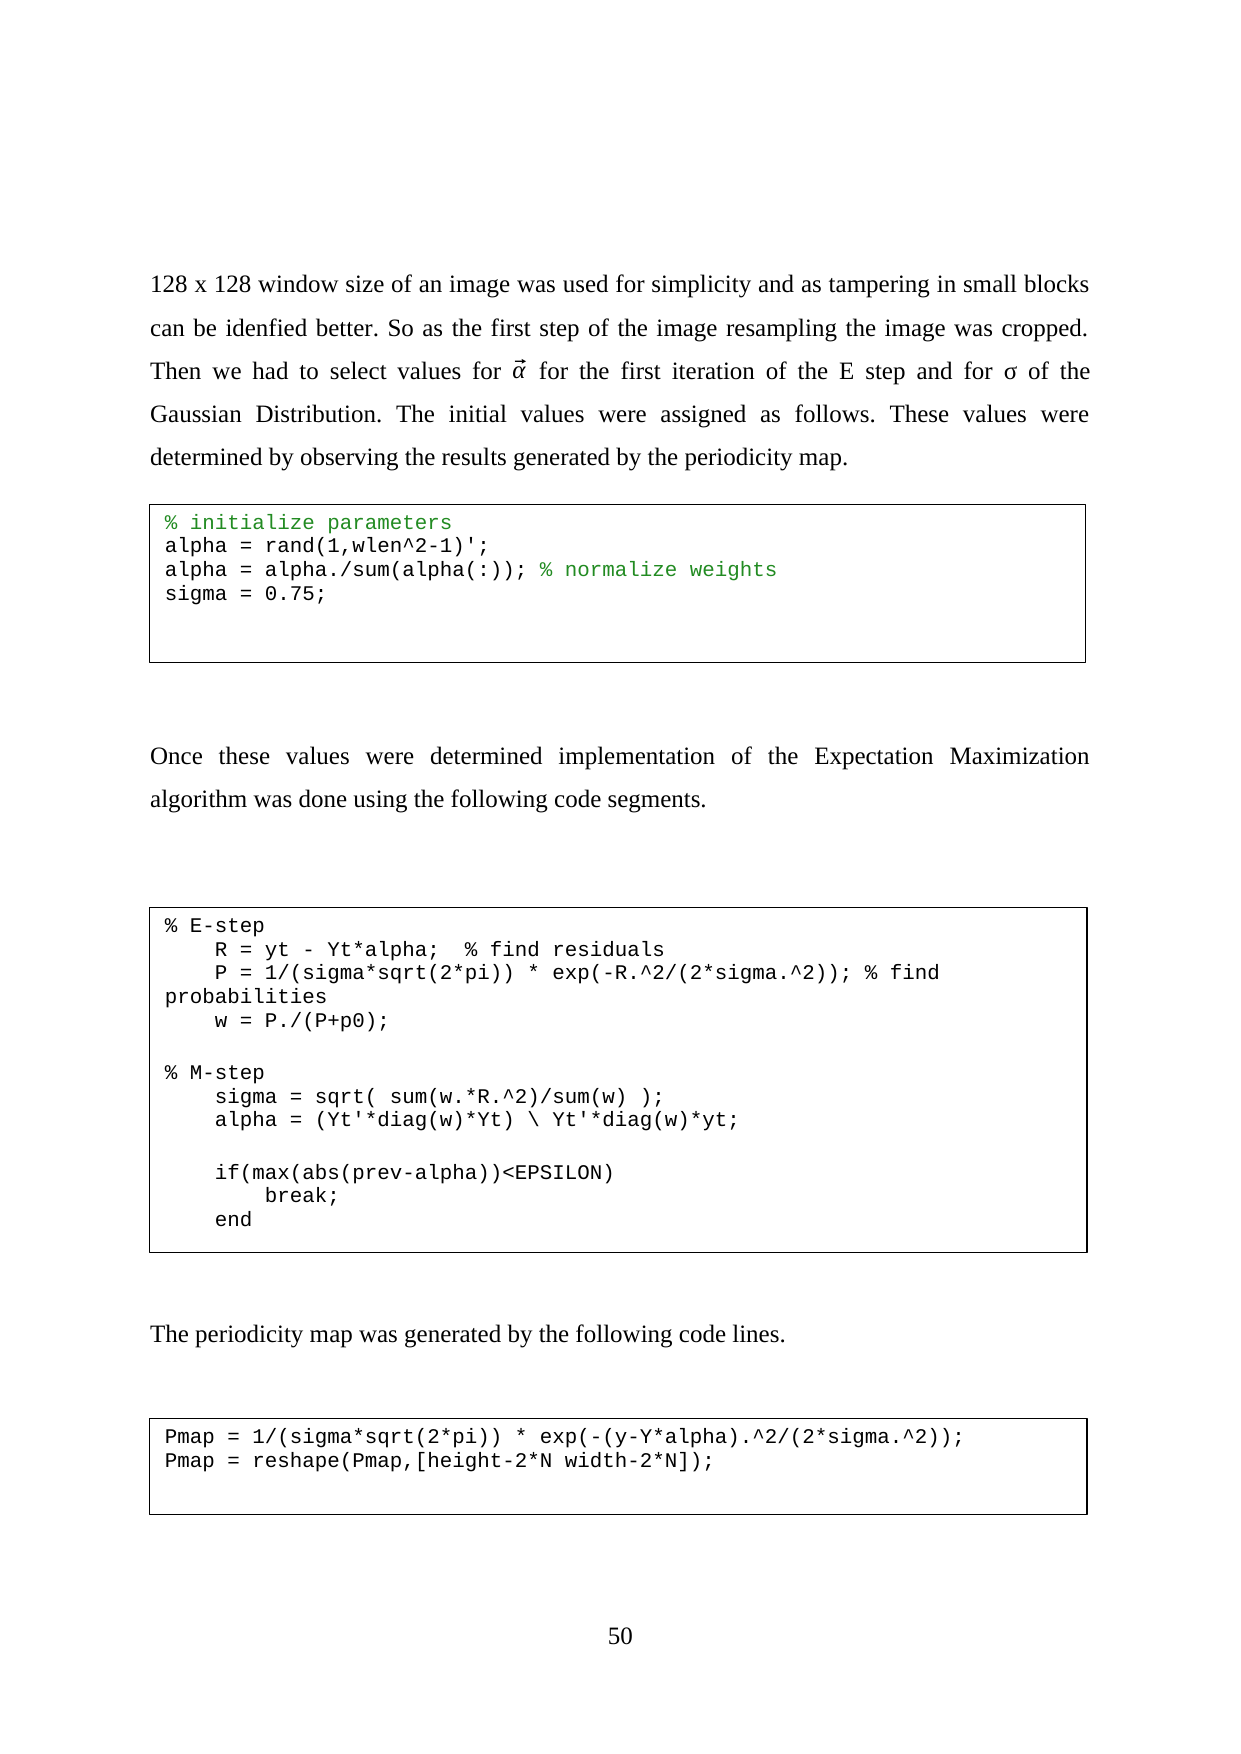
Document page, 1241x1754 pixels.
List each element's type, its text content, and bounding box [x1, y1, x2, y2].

text 128 x 128 window size of an image was used for simplicity and as tampering in small blocks can be idenfied better. So as the first step of the image resampling the image was cropped. Then we had to select values for for the first iteration of the E step and for σ of the Gaussian Distribution. The initial values were assigned as follows. These values were determined by observing the results generated by the periodicity map. [150, 269, 1090, 471]
text The periodicity map was generated by the following code lines. [150, 1319, 1090, 1348]
text Once these values were determined implementation of the Expectation Maximization algorithm was done using the following code segments. [150, 741, 1090, 813]
